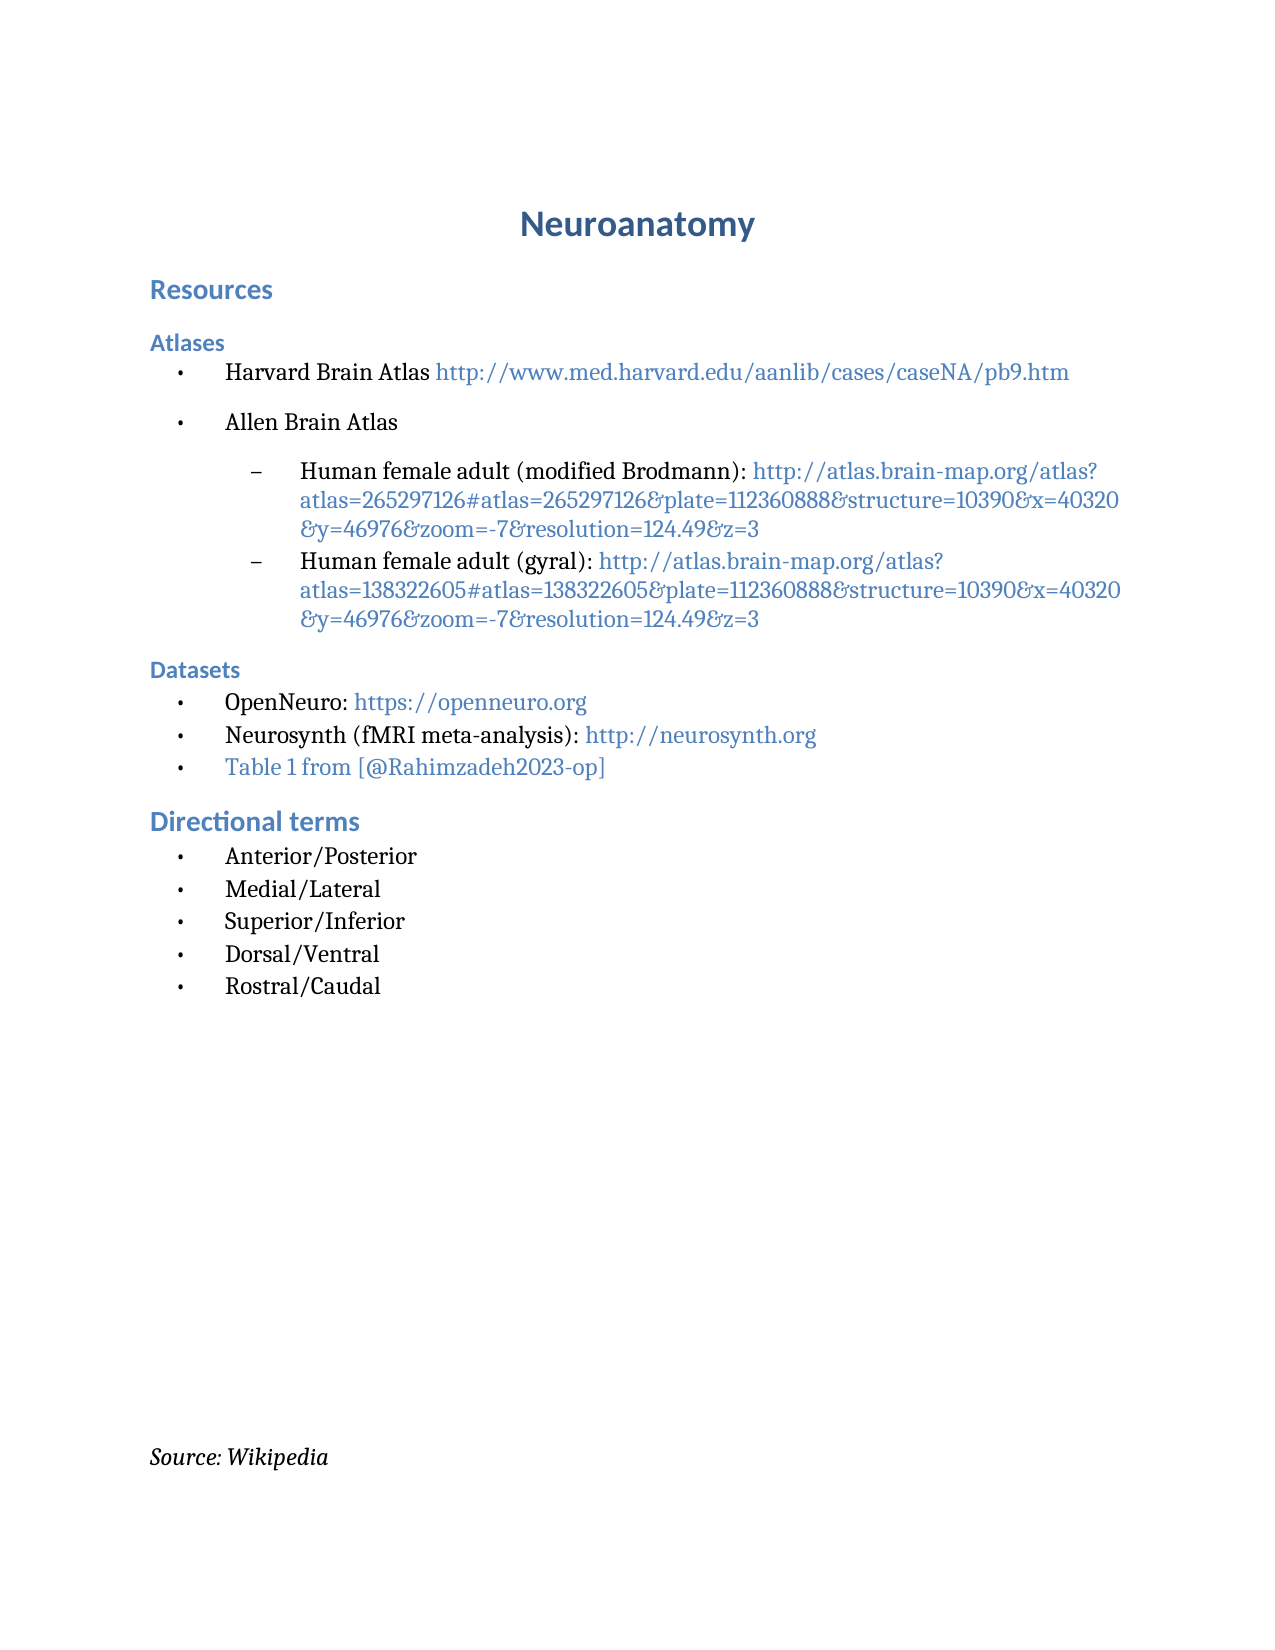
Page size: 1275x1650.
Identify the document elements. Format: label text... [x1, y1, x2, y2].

list Superior/Inferior [175, 907, 1125, 936]
subtitle Resources [150, 271, 1125, 306]
title Neuroanatomy [150, 200, 1125, 246]
list Rostral/Caudal [175, 972, 1125, 1001]
list Harvard Brain Atlas http://www.med.harvard.edu/aanlib/cases/caseNA/pb9.htm [175, 358, 1125, 387]
list Neurosynth (fMRI meta-analysis): http://neurosynth.org [175, 721, 1125, 749]
subtitle Datasets [150, 654, 1125, 684]
list Human female adult (gyral): http://atlas.brain-map.org/atlas?atlas=138322605#atlas=138322605&plate=112360888&structure=10390&x=40320&y=46976&zoom=-7&resolution=124.49&z=3 [250, 547, 1125, 633]
list Human female adult (modified Brodmann): http://atlas.brain-map.org/atlas?atlas=265297126#atlas=265297126&plate=112360888&structure=10390&x=40320&y=46976&zoom=-7&resolution=124.49&z=3 [250, 457, 1125, 543]
list Medial/Lateral [175, 875, 1125, 903]
list Allen Brain Atlas [175, 407, 1125, 436]
list OpenNeuro: https://openneuro.org [175, 688, 1125, 717]
subtitle Atlases [150, 327, 1125, 358]
list Anterior/Posterior [175, 842, 1125, 871]
text Source: Wikipedia [150, 1442, 1125, 1471]
list Table 1 from [@Rahimzadeh2023-op] [175, 753, 1125, 782]
list Dorsal/Ventral [175, 940, 1125, 968]
subtitle Directional terms [150, 803, 1125, 838]
